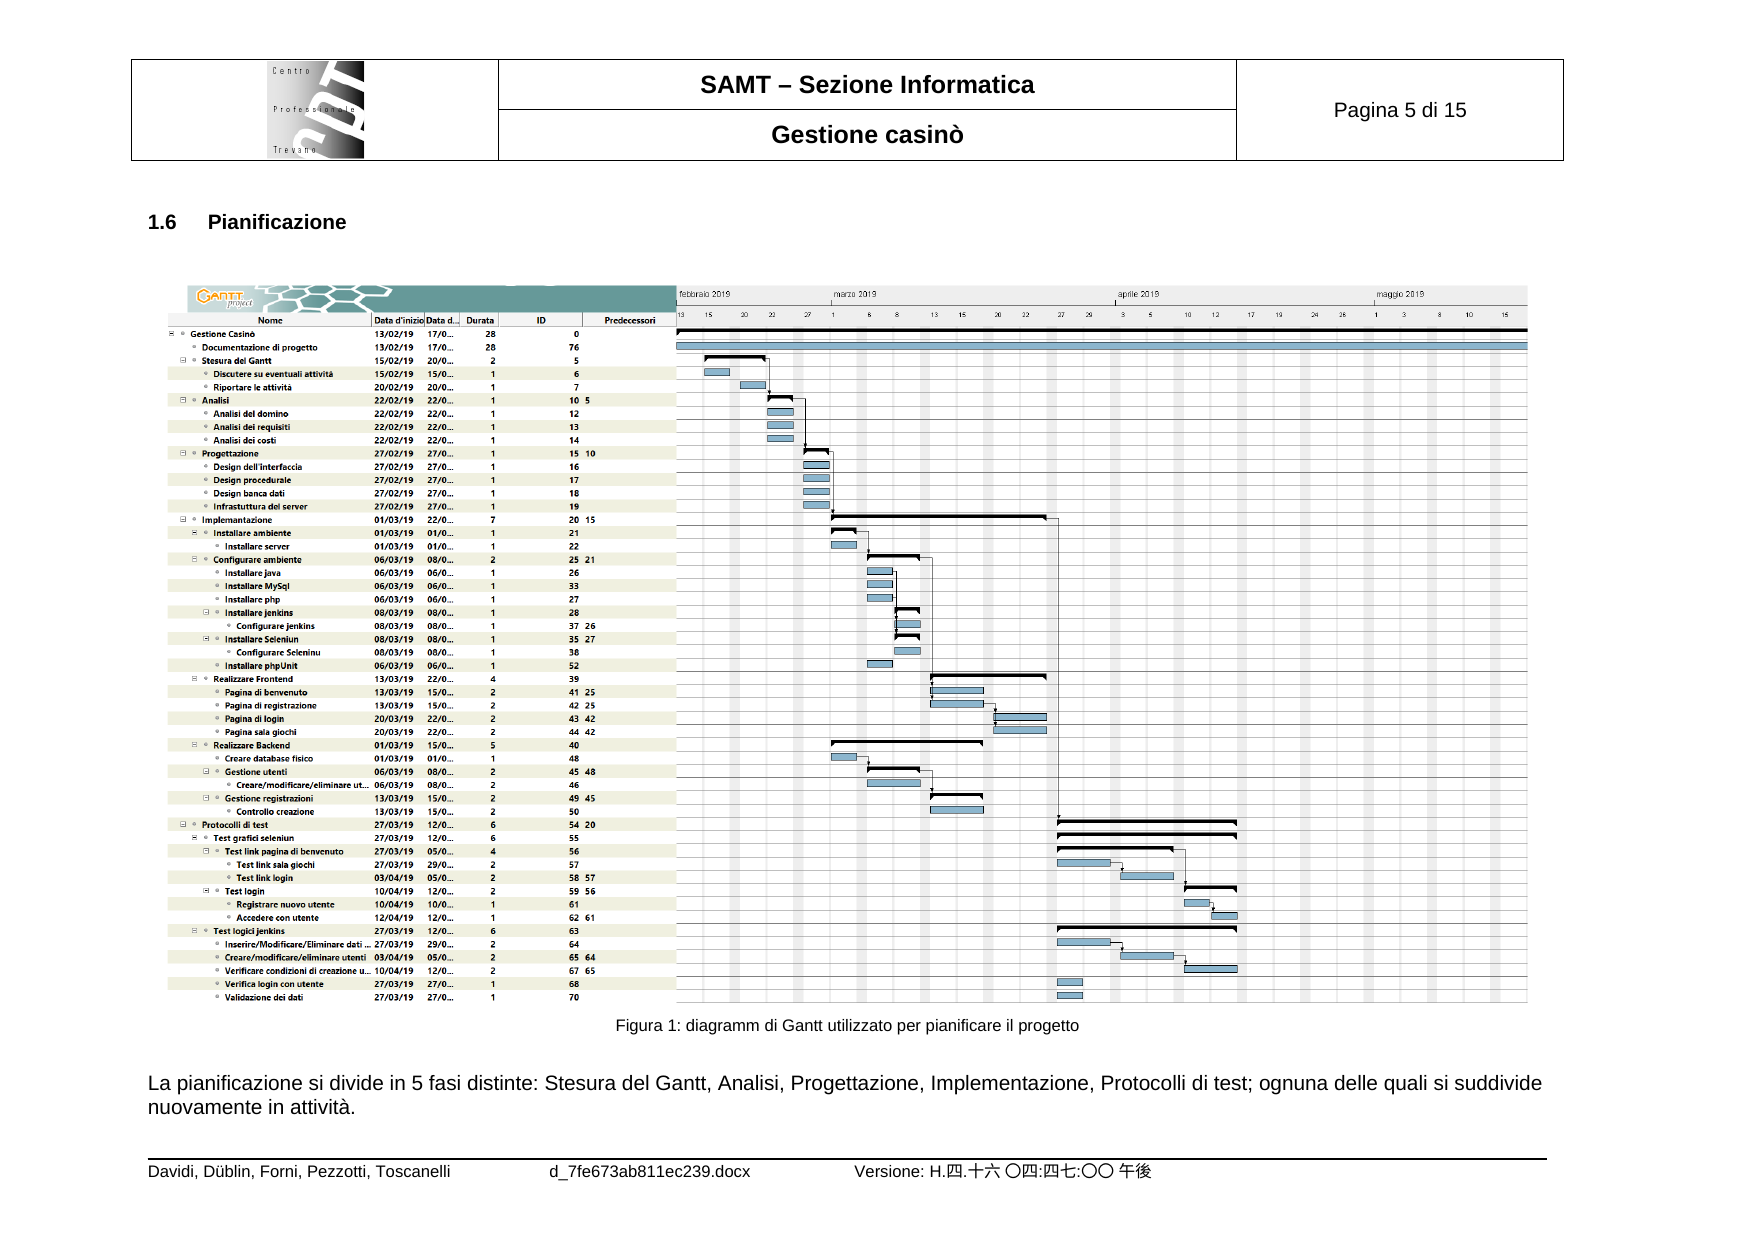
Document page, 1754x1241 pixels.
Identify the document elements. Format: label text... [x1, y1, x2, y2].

picture [167, 258, 1528, 1003]
picture [265, 60, 365, 159]
subtitle Pianificazione [148, 209, 1547, 233]
text La pianificazione si divide in 5 fasi distinte: Stesura del Gantt, Analisi, Progettazione, Implementazione, Protocolli di test; ognuna delle quali si suddivide nuovamente in attività. [148, 1071, 1547, 1119]
